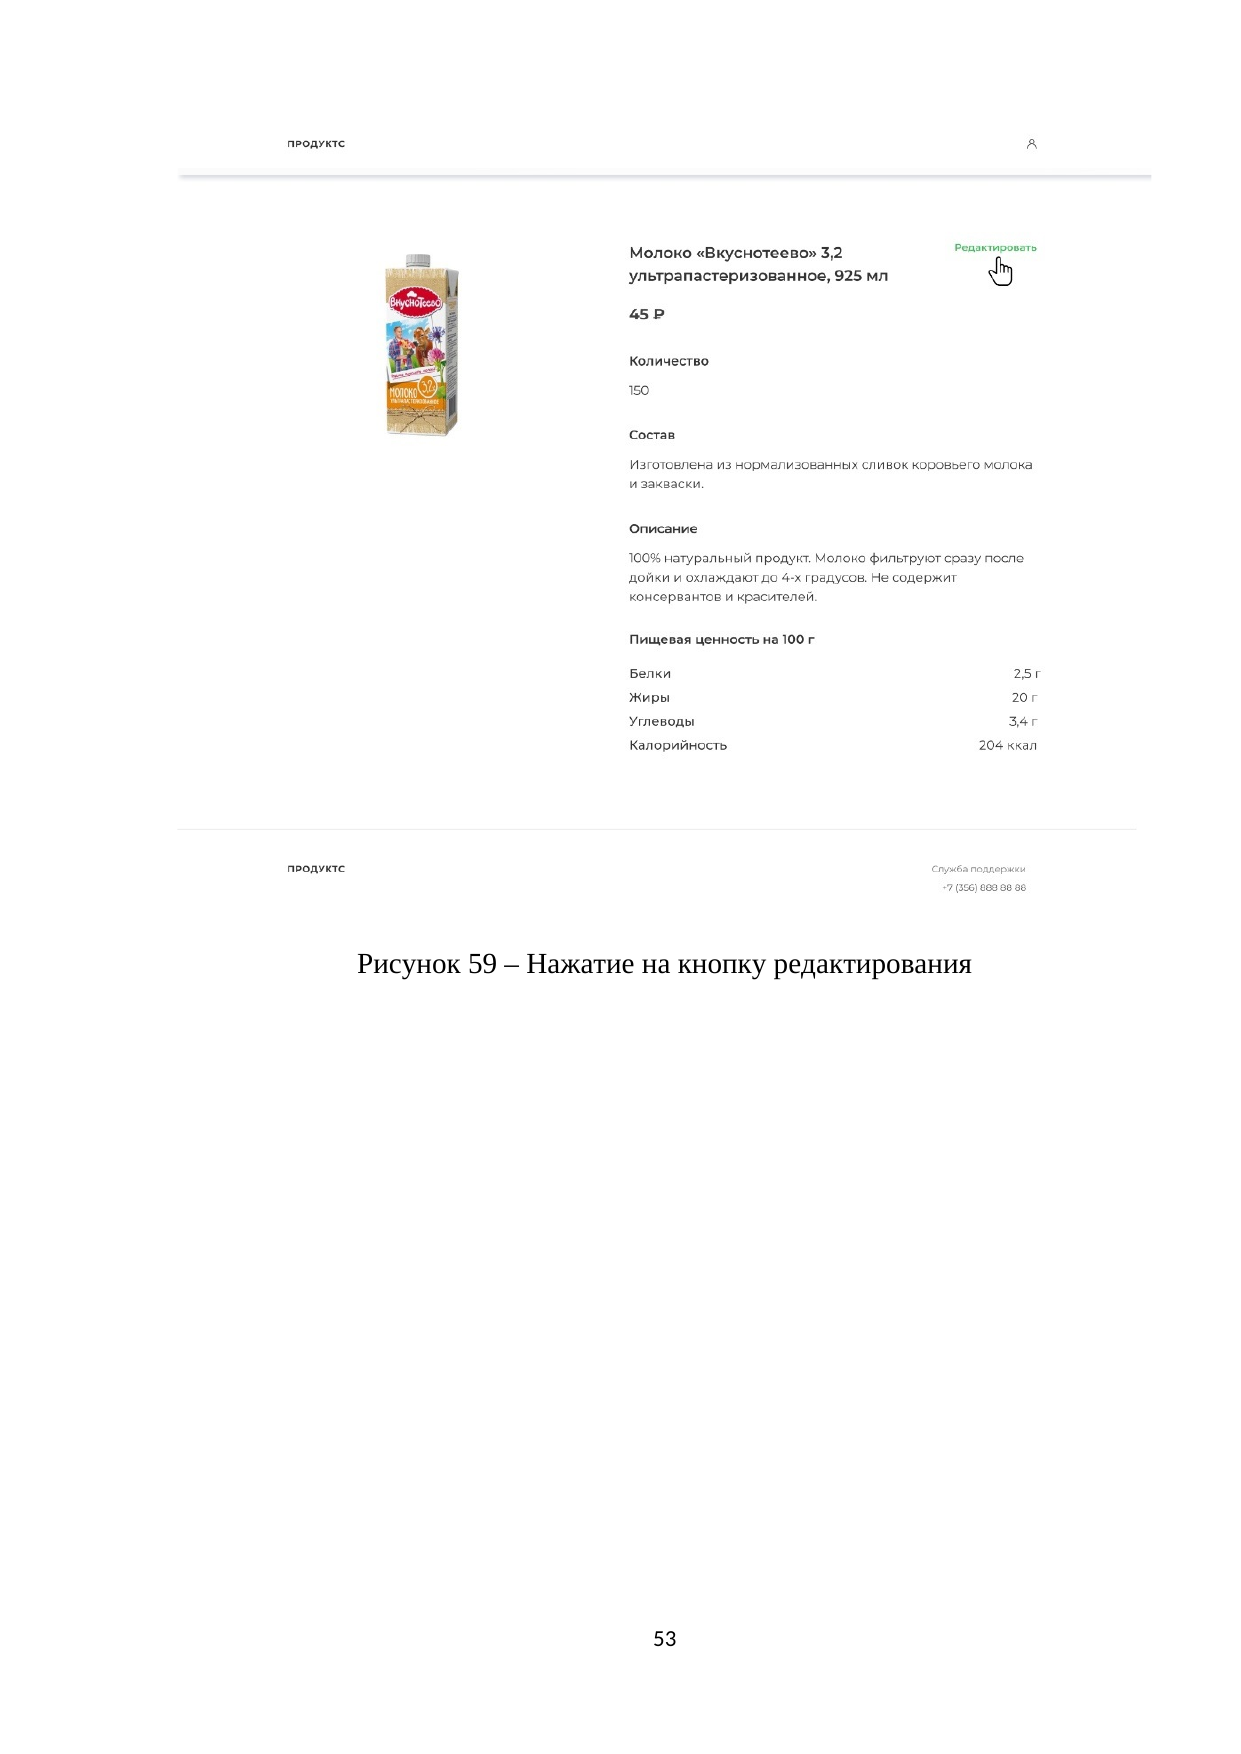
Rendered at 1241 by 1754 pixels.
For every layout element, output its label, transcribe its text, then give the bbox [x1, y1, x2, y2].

picture [177, 118, 1152, 928]
text Рисунок 59 – Нажатие на кнопку редактирования [177, 946, 1152, 980]
